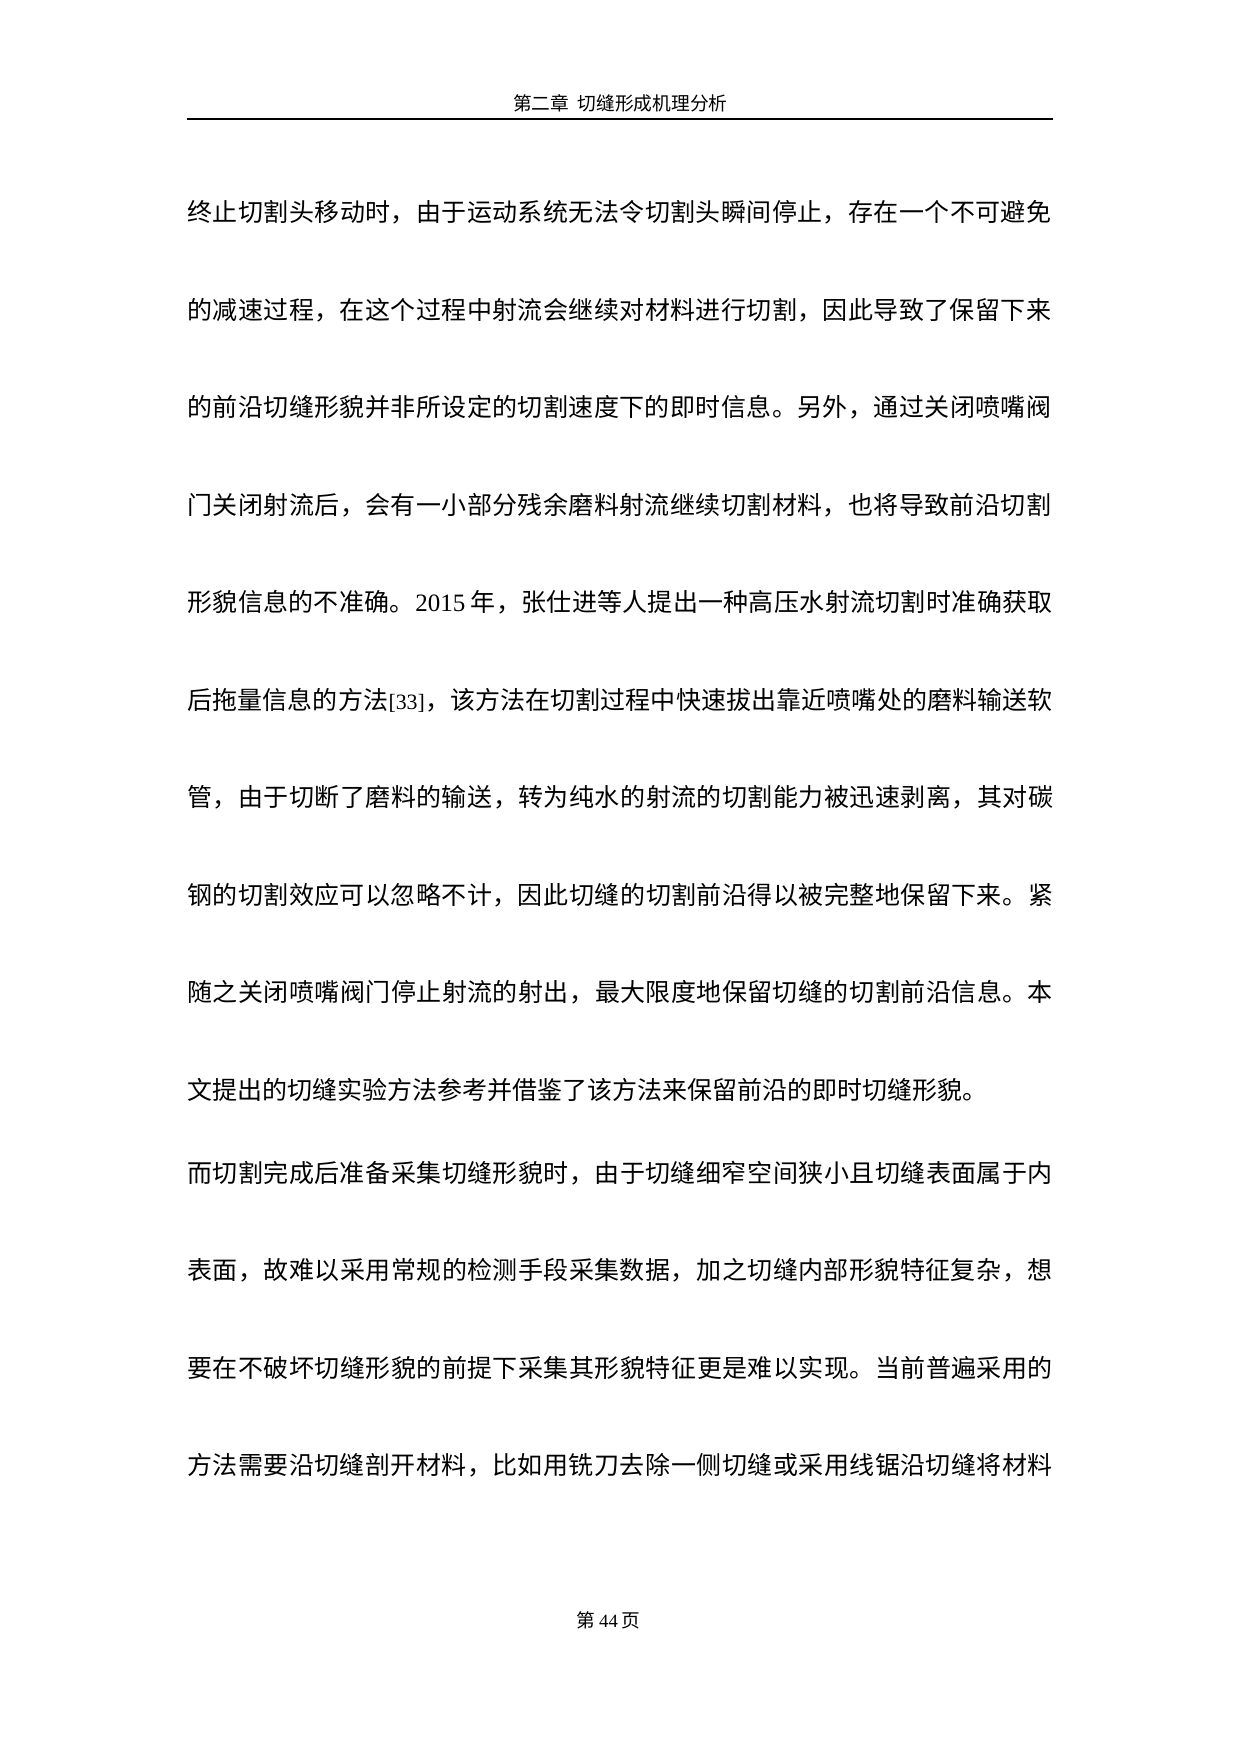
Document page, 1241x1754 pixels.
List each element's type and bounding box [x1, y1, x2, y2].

text [187, 1139, 1053, 1496]
text [187, 178, 1053, 1121]
